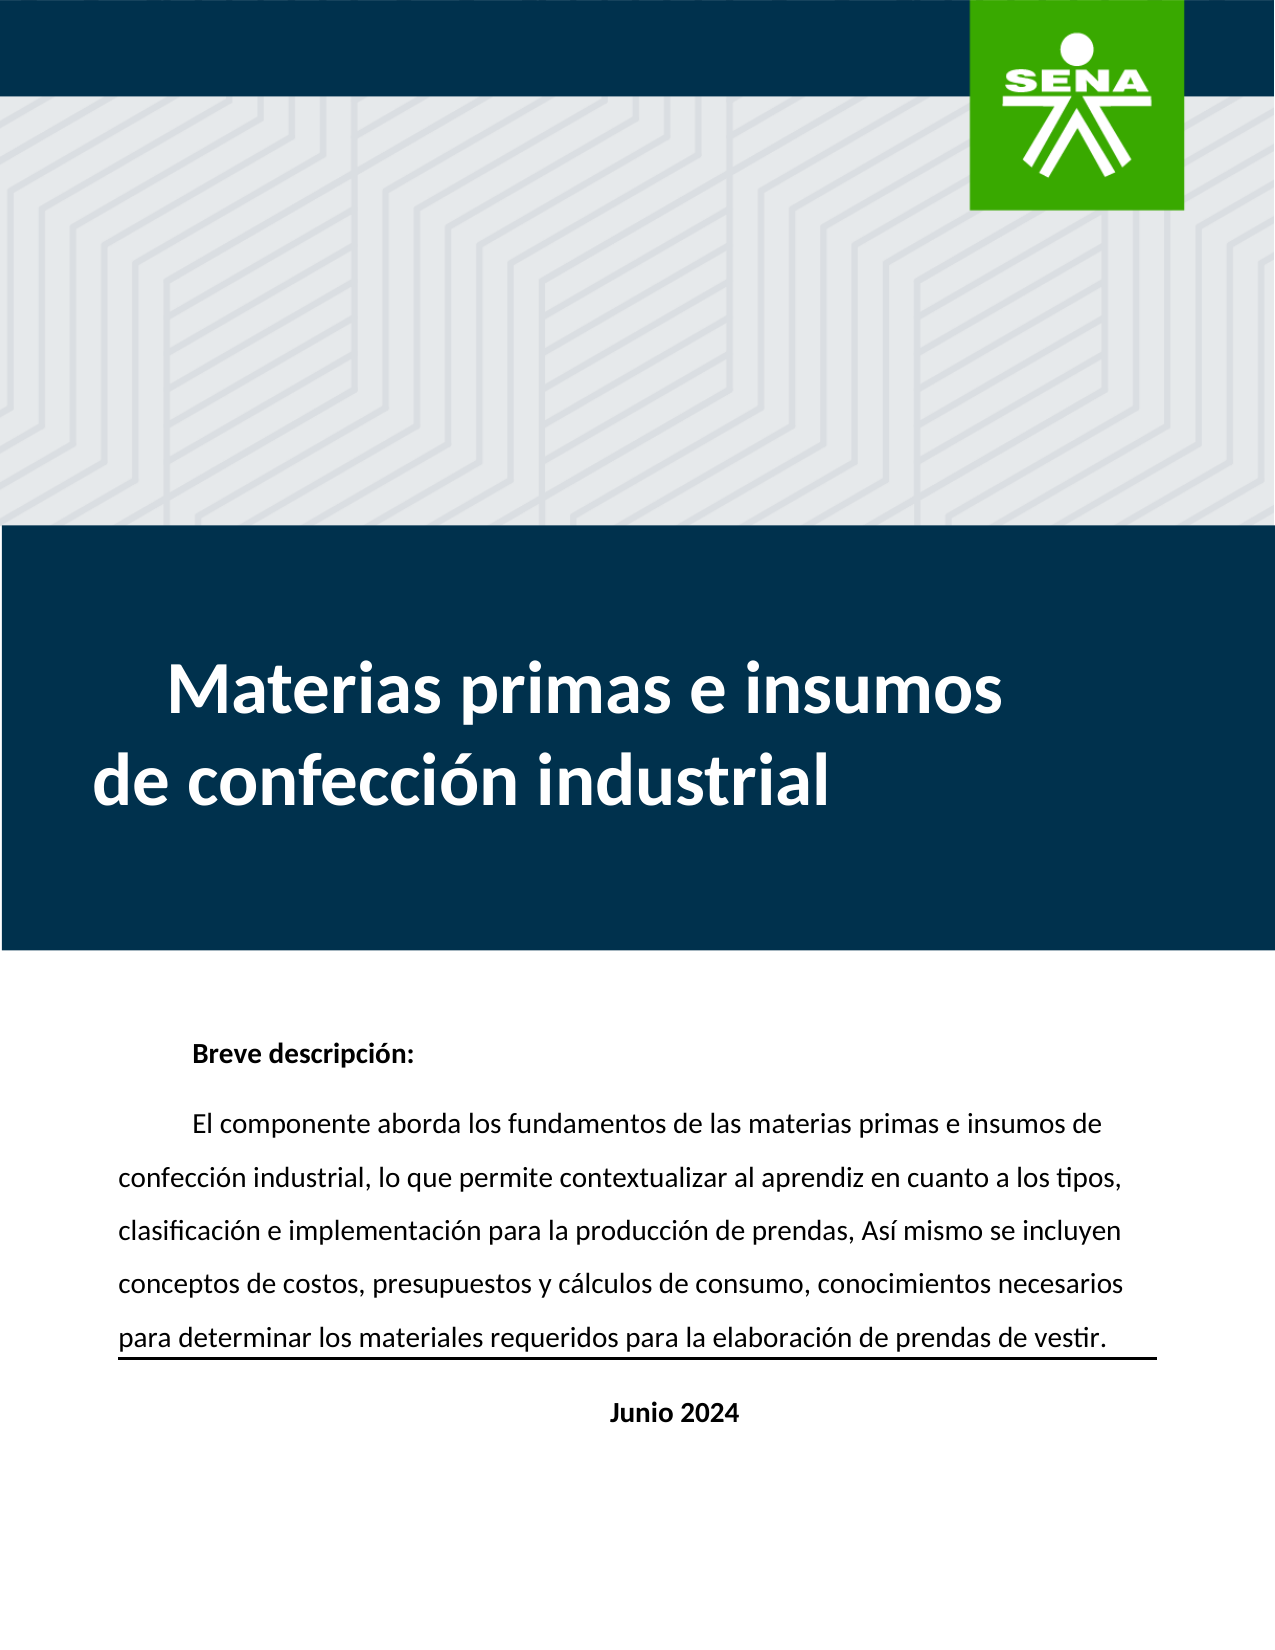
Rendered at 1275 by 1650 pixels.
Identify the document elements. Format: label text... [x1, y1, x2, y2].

text Breve descripción: [118, 1035, 1157, 1071]
text El componente aborda los fundamentos de las materias primas e insumos de confección industrial, lo que permite contextualizar al aprendiz en cuanto a los tipos, clasificación e implementación para la producción de prendas, Así mismo se incluyen conceptos de costos, presupuestos y cálculos de consumo, conocimientos necesarios para determinar los materiales requeridos para la elaboración de prendas de vestir. [118, 1105, 1157, 1357]
text Junio 2024 [118, 1394, 1157, 1430]
picture [0, 0, 1274, 527]
